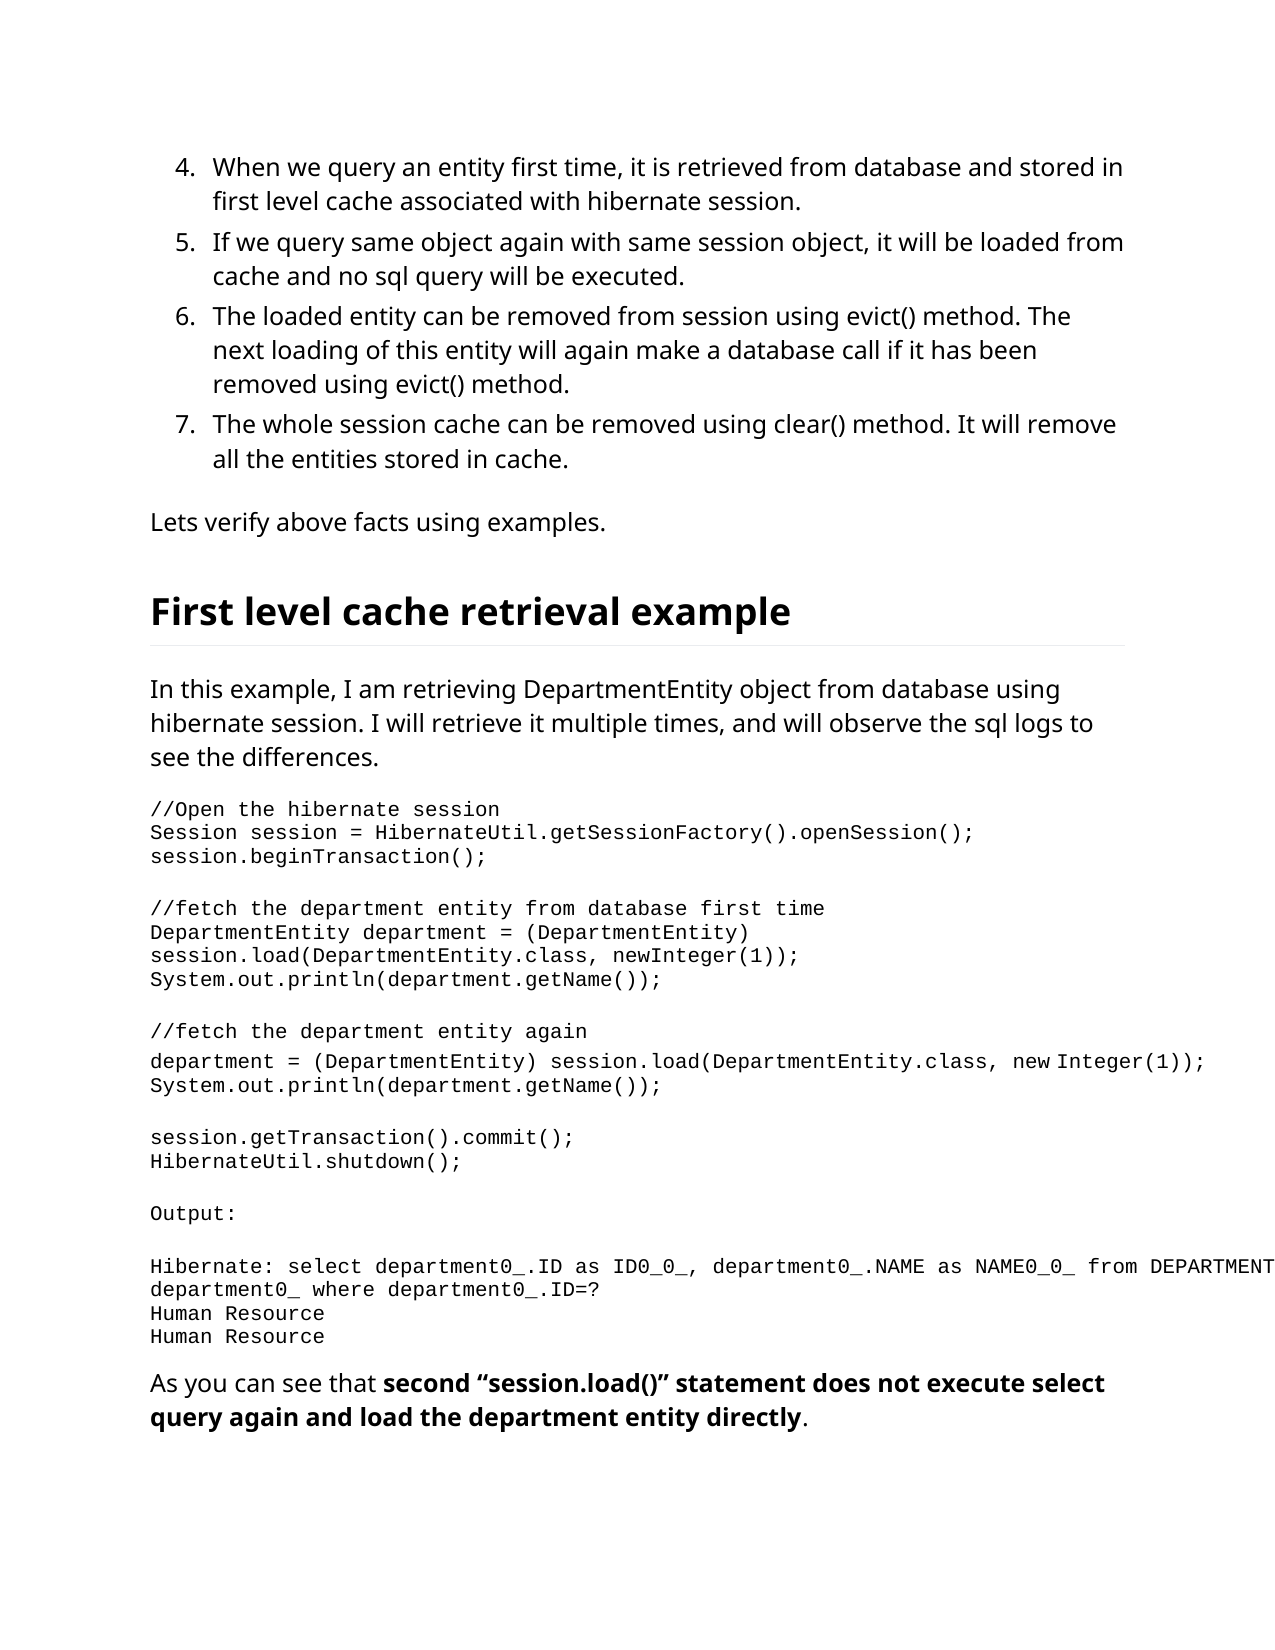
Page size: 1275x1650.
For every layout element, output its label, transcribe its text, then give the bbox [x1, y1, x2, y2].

text In this example, I am retrieving DepartmentEntity object from database using hibernate session. I will retrieve it multiple times, and will observe the sql logs to see the differences. [150, 671, 1125, 773]
text As you can see that second “session.load()” statement does not execute select query again and load the department entity directly. [150, 1366, 1125, 1434]
table_header //Open the hibernate session Session session = HibernateUtil.getSessionFactory().openSession(); session.beginTransaction(); //fetch the department entity from database first time DepartmentEntity department = (DepartmentEntity) session.load(DepartmentEntity.class, newInteger(1)); System.out.println(department.getName()); //fetch the department entity again department = (DepartmentEntity) session.load(DepartmentEntity.class, new Integer(1)); System.out.println(department.getName()); session.getTransaction().commit(); HibernateUtil.shutdown(); Output: Hibernate: select department0_.ID as ID0_0_, department0_.NAME as NAME0_0_ from DEPARTMENT department0_ where department0_.ID=? Human Resource Human Resource [150, 799, 1275, 1350]
text First level cache retrieval example [150, 585, 1125, 645]
list When we query an entity first time, it is retrieved from database and stored in first level cache associated with hibernate session. [175, 150, 1125, 218]
list The whole session cache can be removed using clear() method. It will remove all the entities stored in cache. [175, 407, 1125, 475]
text Lets verify above facts using examples. [150, 504, 1125, 538]
list If we query same object again with same session object, it will be loaded from cache and no sql query will be executed. [175, 224, 1125, 292]
list The loaded entity can be removed from session using evict() method. The next loading of this entity will again make a database call if it has been removed using evict() method. [175, 299, 1125, 401]
